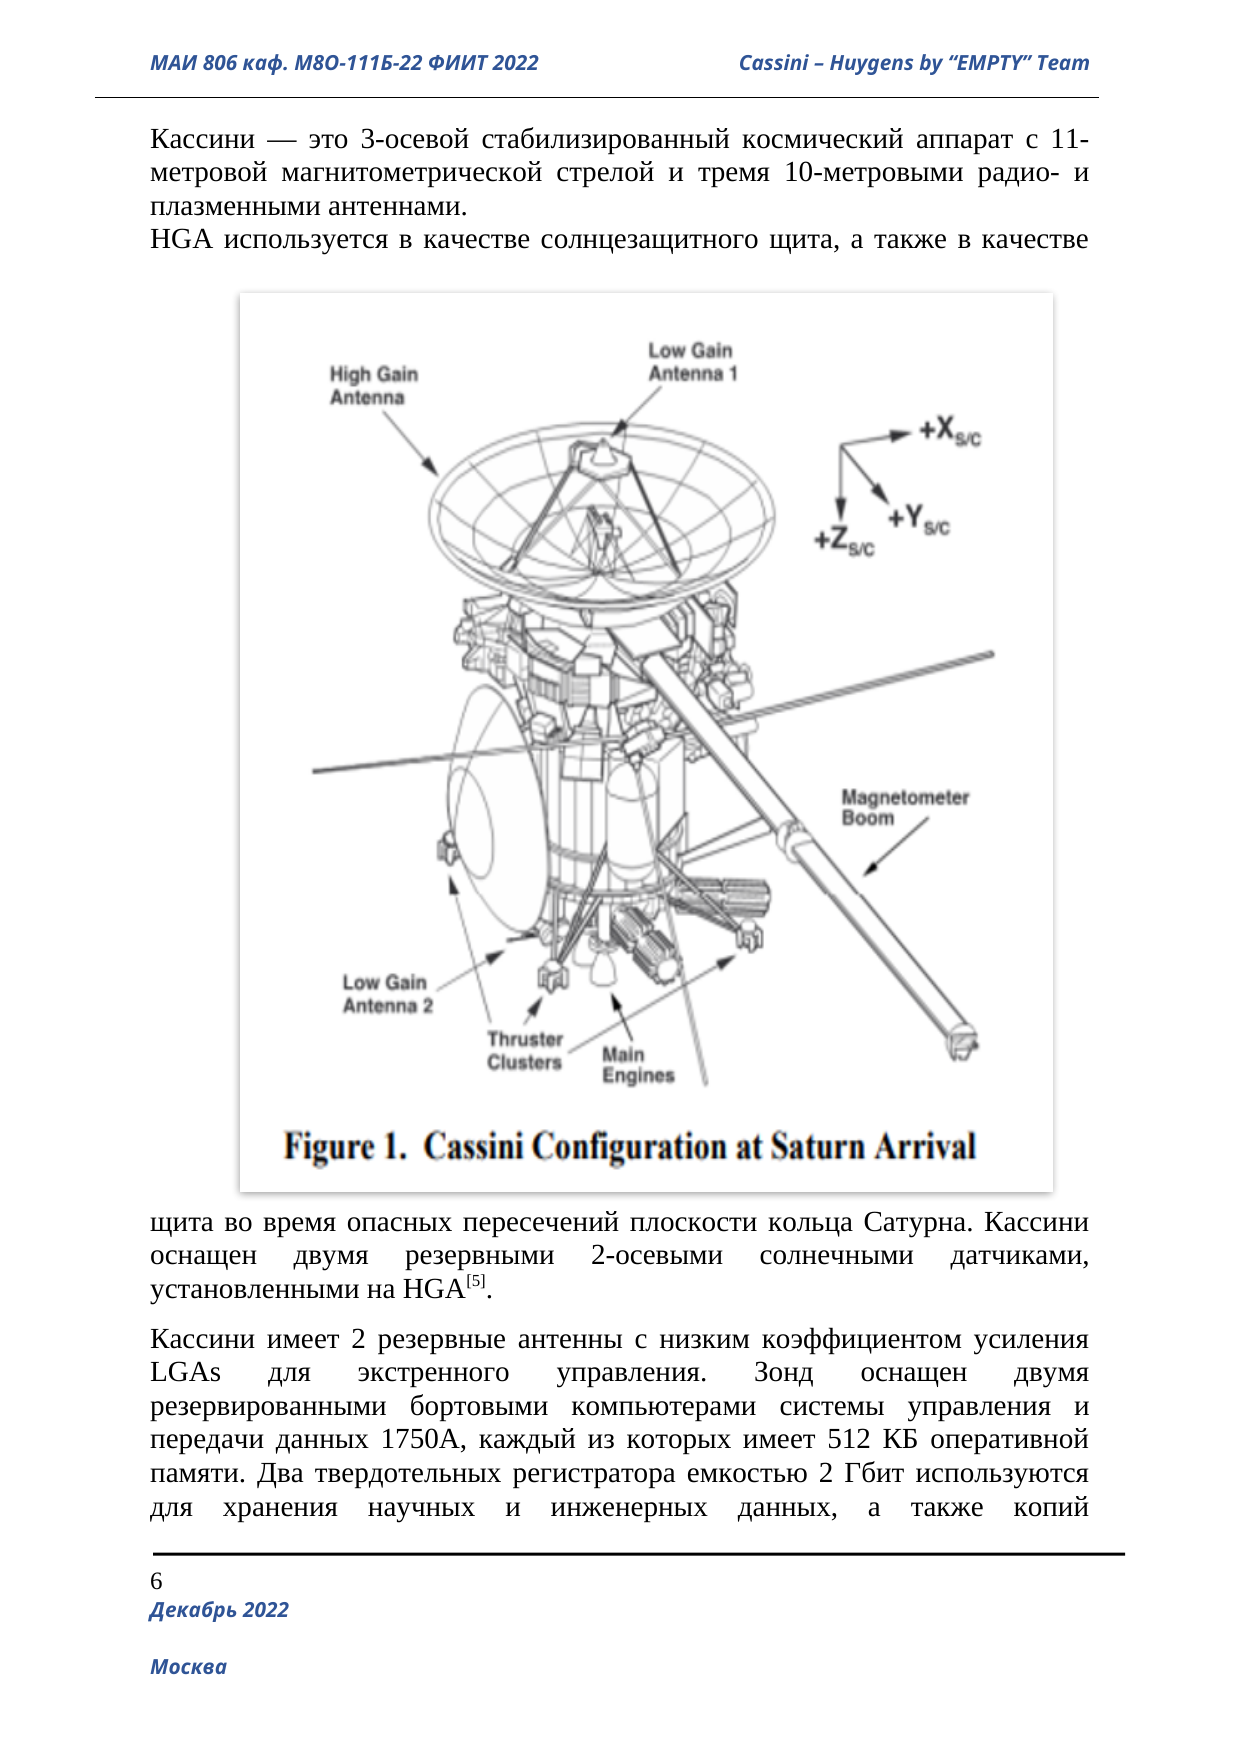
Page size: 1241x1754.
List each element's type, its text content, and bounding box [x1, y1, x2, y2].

text Кассини — это 3-осевой стабилизированный космический аппарат с 11-метровой магнитометрической стрелой и тремя 10-метровыми радио- и плазменными антеннами. [150, 121, 1090, 221]
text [150, 1321, 1090, 1522]
picture [254, 307, 1038, 1177]
